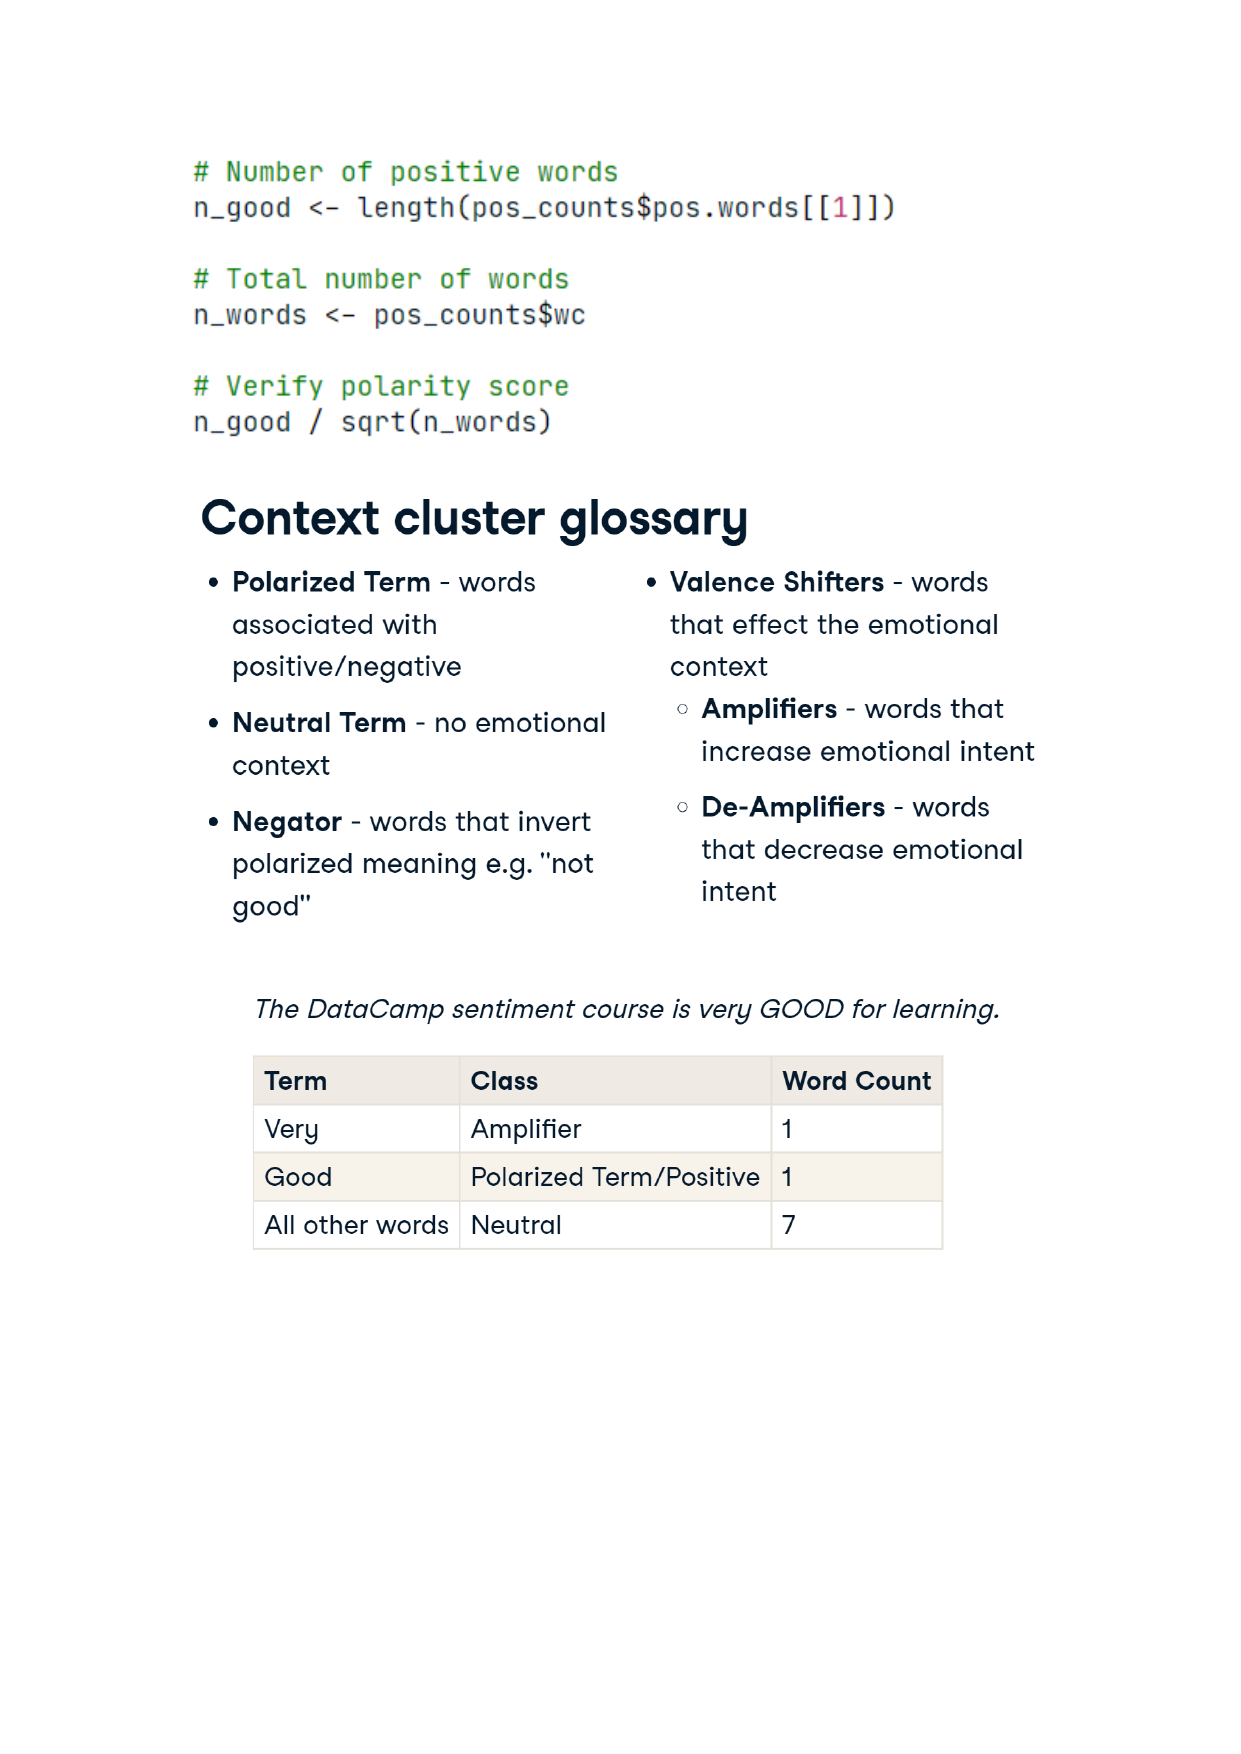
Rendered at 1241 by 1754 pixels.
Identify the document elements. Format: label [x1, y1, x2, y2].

picture [187, 486, 1053, 936]
picture [187, 150, 1053, 458]
picture [238, 992, 1002, 1258]
